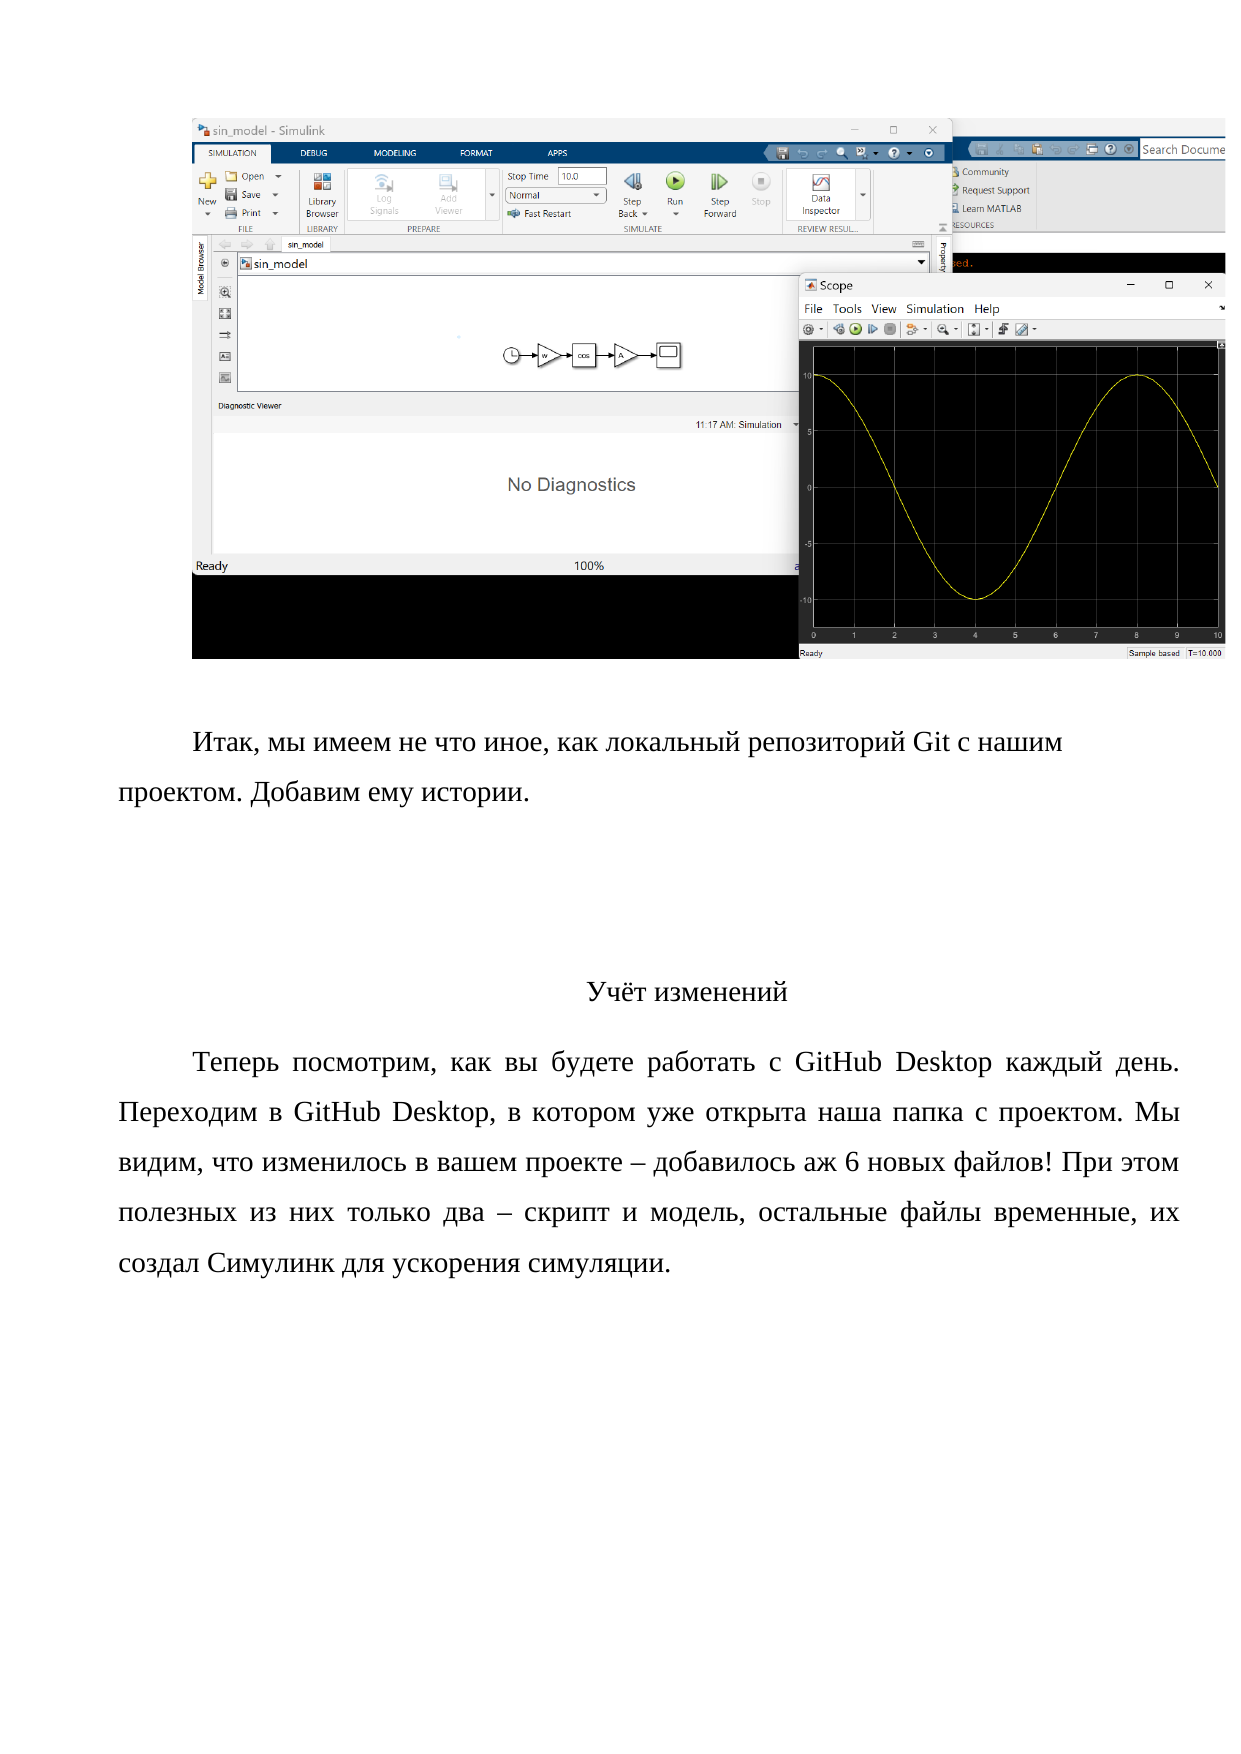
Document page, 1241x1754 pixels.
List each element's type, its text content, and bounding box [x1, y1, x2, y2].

picture [192, 118, 1226, 659]
text Теперь посмотрим, как вы будете работать с GitHub Desktop каждый день. Переходим в GitHub Desktop, в котором уже открыта наша папка с проектом. Мы видим, что изменилось в вашем проекте – добавилось аж 6 новых файлов! При этом полезных из них только два – скрипт и модель, остальные файлы временные, их создал Симулинк для ускорения симуляции. [118, 1044, 1181, 1278]
text Итак, мы имеем не что иное, как локальный репозиторий Git с нашим проектом. Добавим ему истории. [118, 724, 1181, 807]
subtitle Учёт изменений [118, 974, 1181, 1008]
